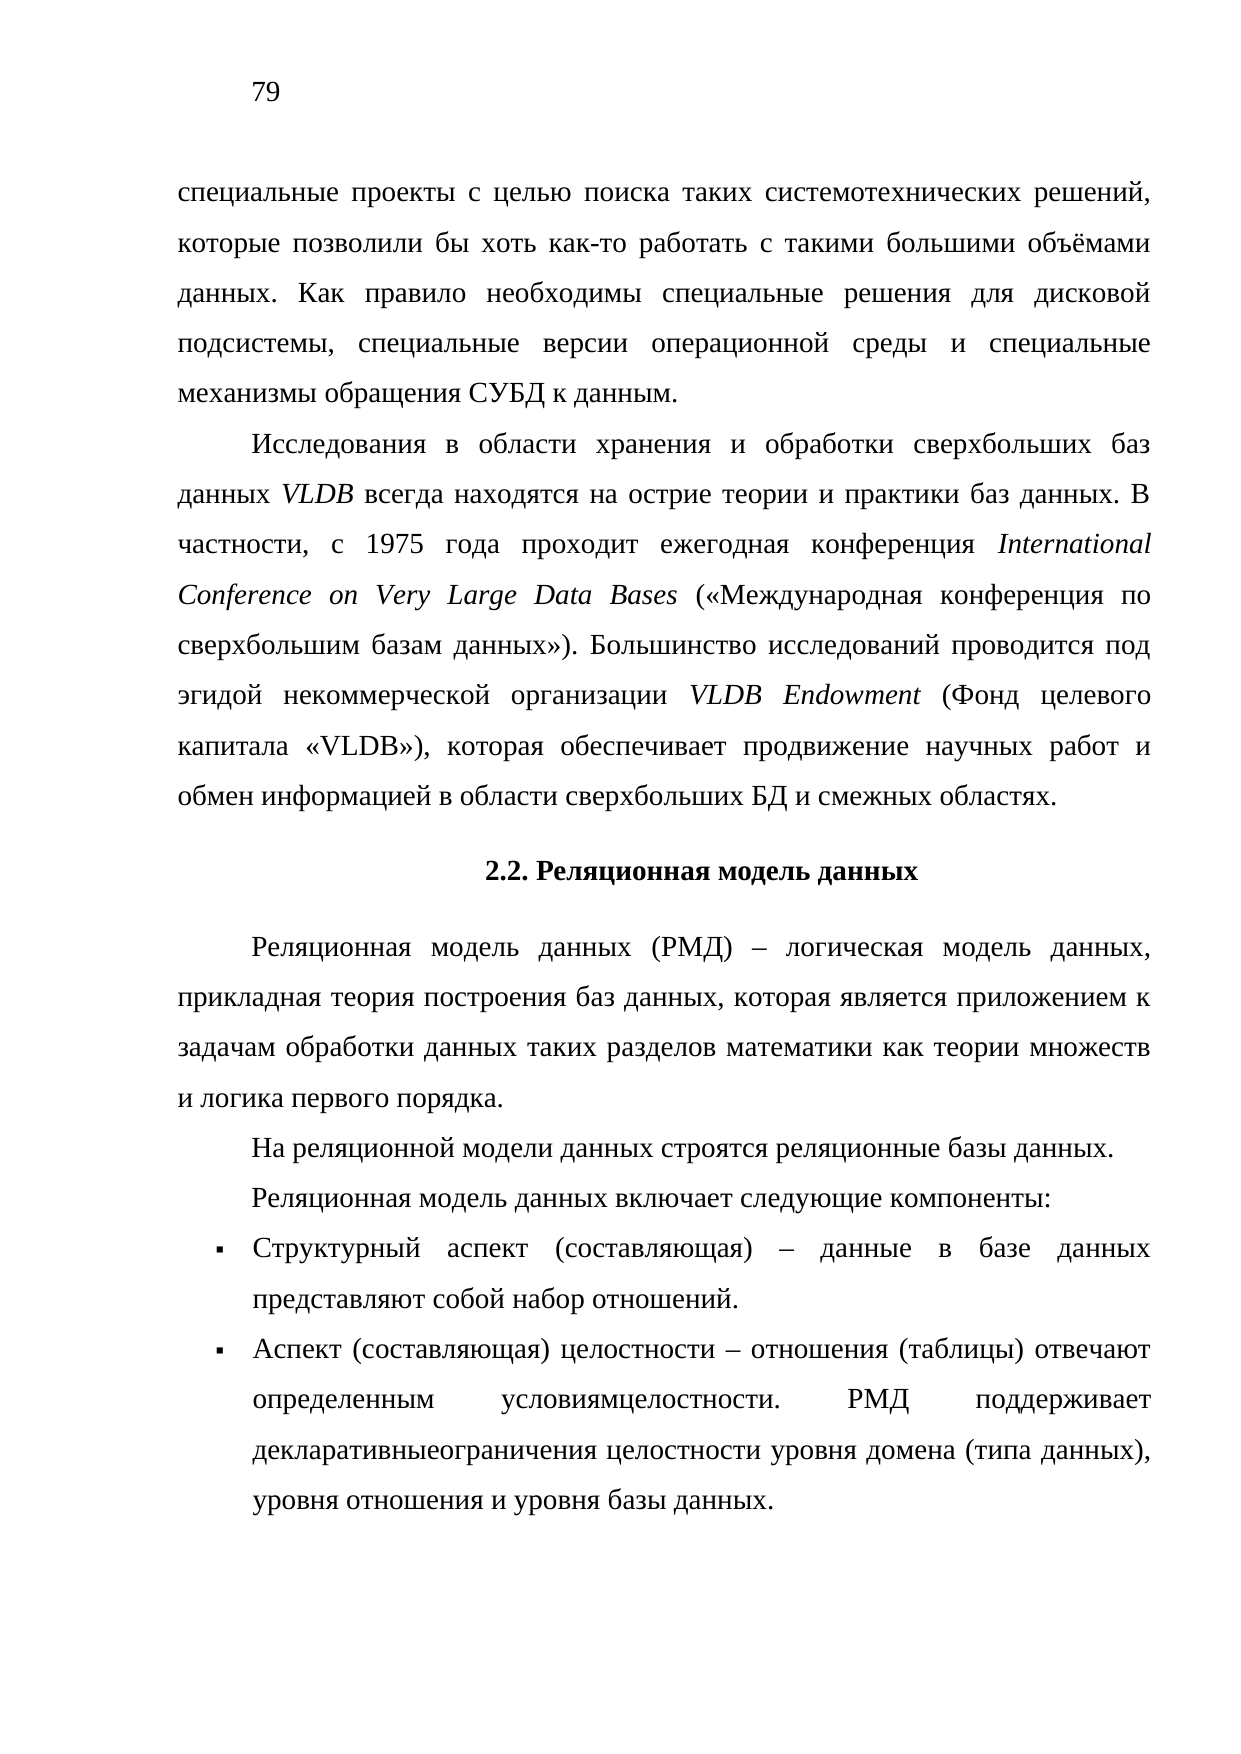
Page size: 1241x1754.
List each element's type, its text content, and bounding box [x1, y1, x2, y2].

text Исследования в области хранения и обработки сверхбольших баз данных VLDB всегда находятся на острие теории и практики баз данных. В частности, с 1975 года проходит ежегодная конференция International Conference on Very Large Data Bases («Международная конференция по сверхбольшим базам данных»). Большинство исследований проводится под эгидой некоммерческой организации VLDB Endowment (Фонд целевого капитала «VLDB»), которая обеспечивает продвижение научных работ и обмен информацией в области сверхбольших БД и смежных областях. [177, 426, 1152, 812]
list Аспект (составляющая) целостности – отношения (таблицы) отвечают определенным условиямцелостности. РМД поддерживает декларативныеограничения целостности уровня домена (типа данных), уровня отношения и уровня базы данных. [215, 1331, 1152, 1516]
text Реляционная модель данных включает следующие компоненты: [177, 1180, 1152, 1214]
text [177, 174, 1152, 409]
text На реляционной модели данных строятся реляционные базы данных. [177, 1130, 1152, 1163]
text Реляционная модель данных (РМД) – логическая модель данных, прикладная теория построения баз данных, которая является приложением к задачам обработки данных таких разделов математики как теории множеств и логика первого порядка. [177, 929, 1152, 1113]
list Структурный аспект (составляющая) – данные в базе данных представляют собой набор отношений. [215, 1231, 1152, 1314]
subtitle 2.2. Реляционная модель данных [177, 853, 1152, 887]
